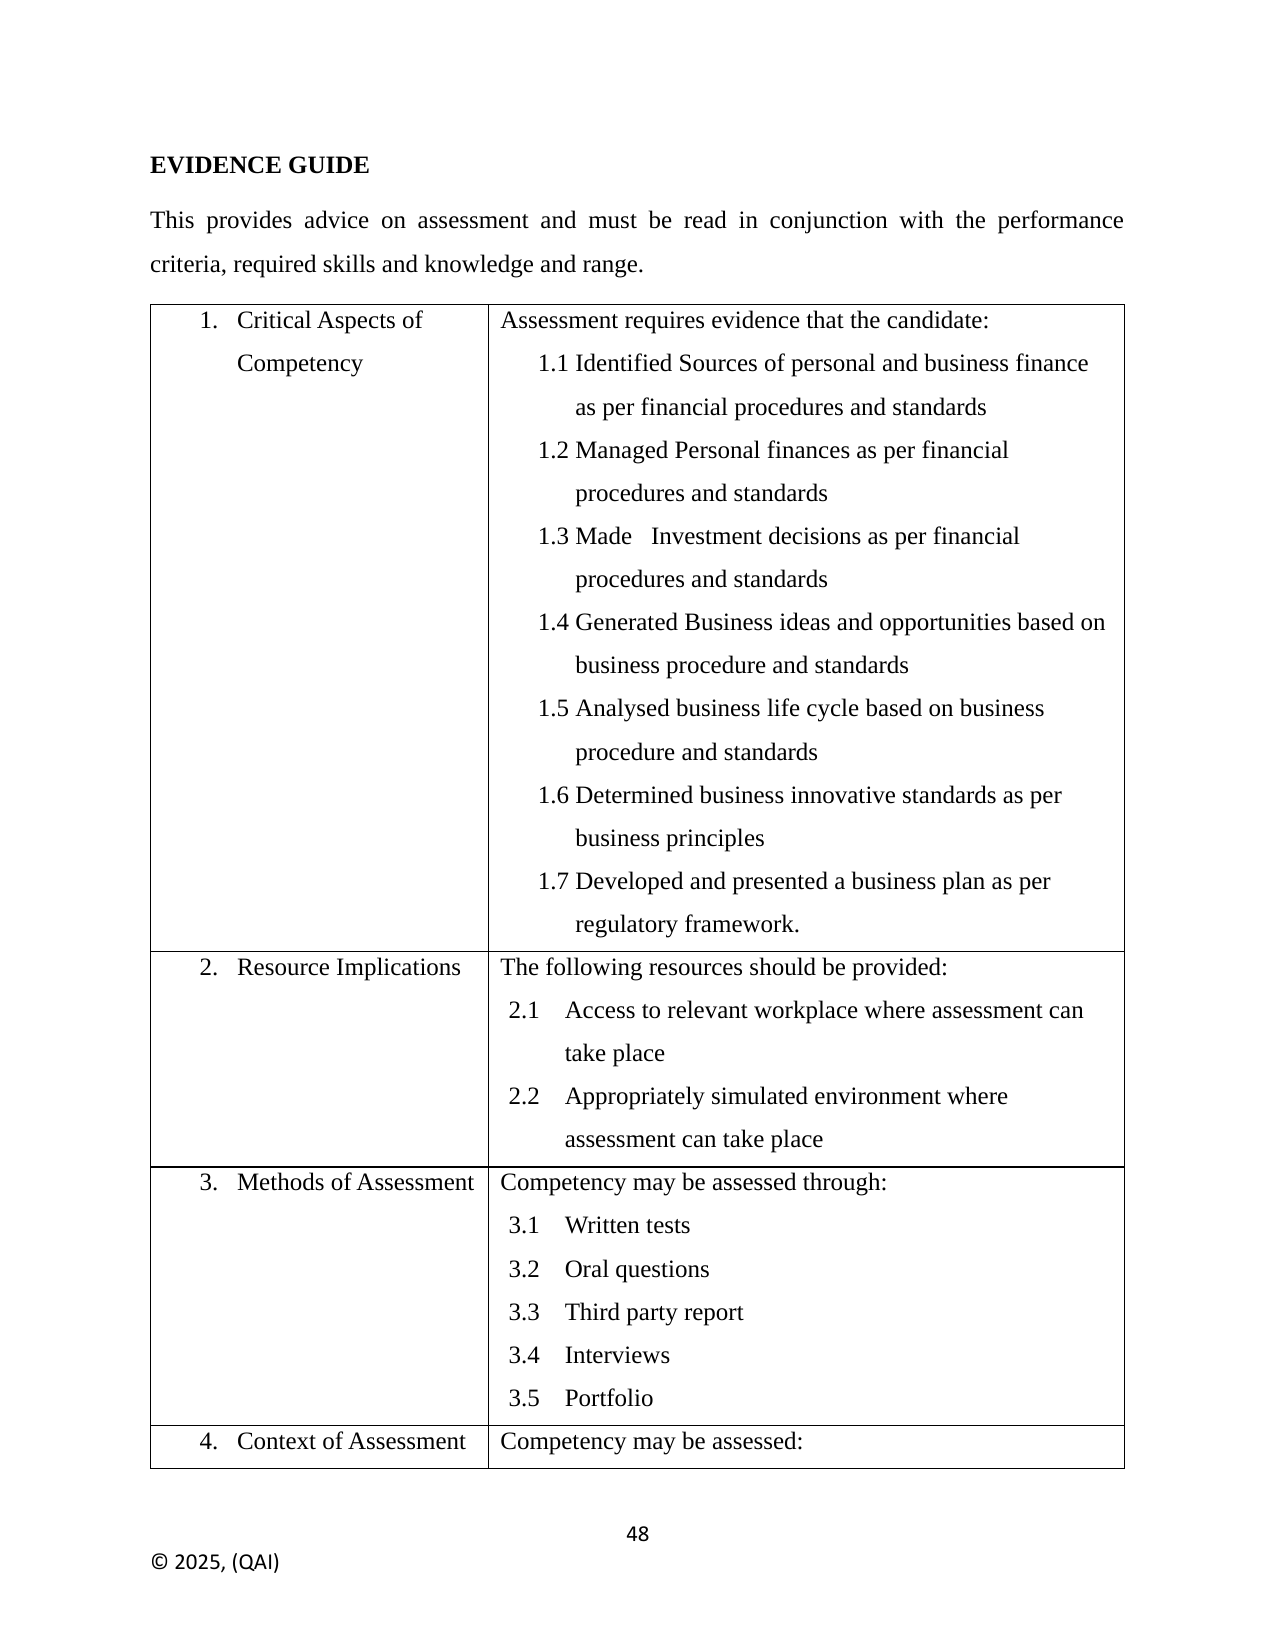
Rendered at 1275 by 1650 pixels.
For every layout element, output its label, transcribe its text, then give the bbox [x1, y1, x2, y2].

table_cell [489, 1426, 1124, 1468]
table_header Assessment requires evidence that the candidate: Identified Sources of personal and business finance as per financial procedures and standards Managed Personal finances as per financial procedures and standards Made Investment decisions as per financial procedures and standards Generated Business ideas and opportunities based on business procedure and standards Analysed business life cycle based on business procedure and standards Determined business innovative standards as per business principles Developed and presented a business plan as per regulatory framework. [489, 305, 1124, 951]
table_header Critical Aspects of Competency [151, 305, 488, 951]
table_cell Resource Implications [151, 952, 488, 1166]
text This provides advice on assessment and must be read in conjunction with the performance criteria, required skills and knowledge and range. [150, 206, 1125, 277]
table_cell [151, 1426, 488, 1468]
text EVIDENCE GUIDE [150, 150, 1125, 179]
table_cell Competency may be assessed through: Written tests Oral questions Third party report Interviews Portfolio [489, 1168, 1124, 1425]
table_cell The following resources should be provided: Access to relevant workplace where assessment can take place Appropriately simulated environment where assessment can take place [489, 952, 1124, 1166]
table_cell Methods of Assessment [151, 1168, 488, 1425]
